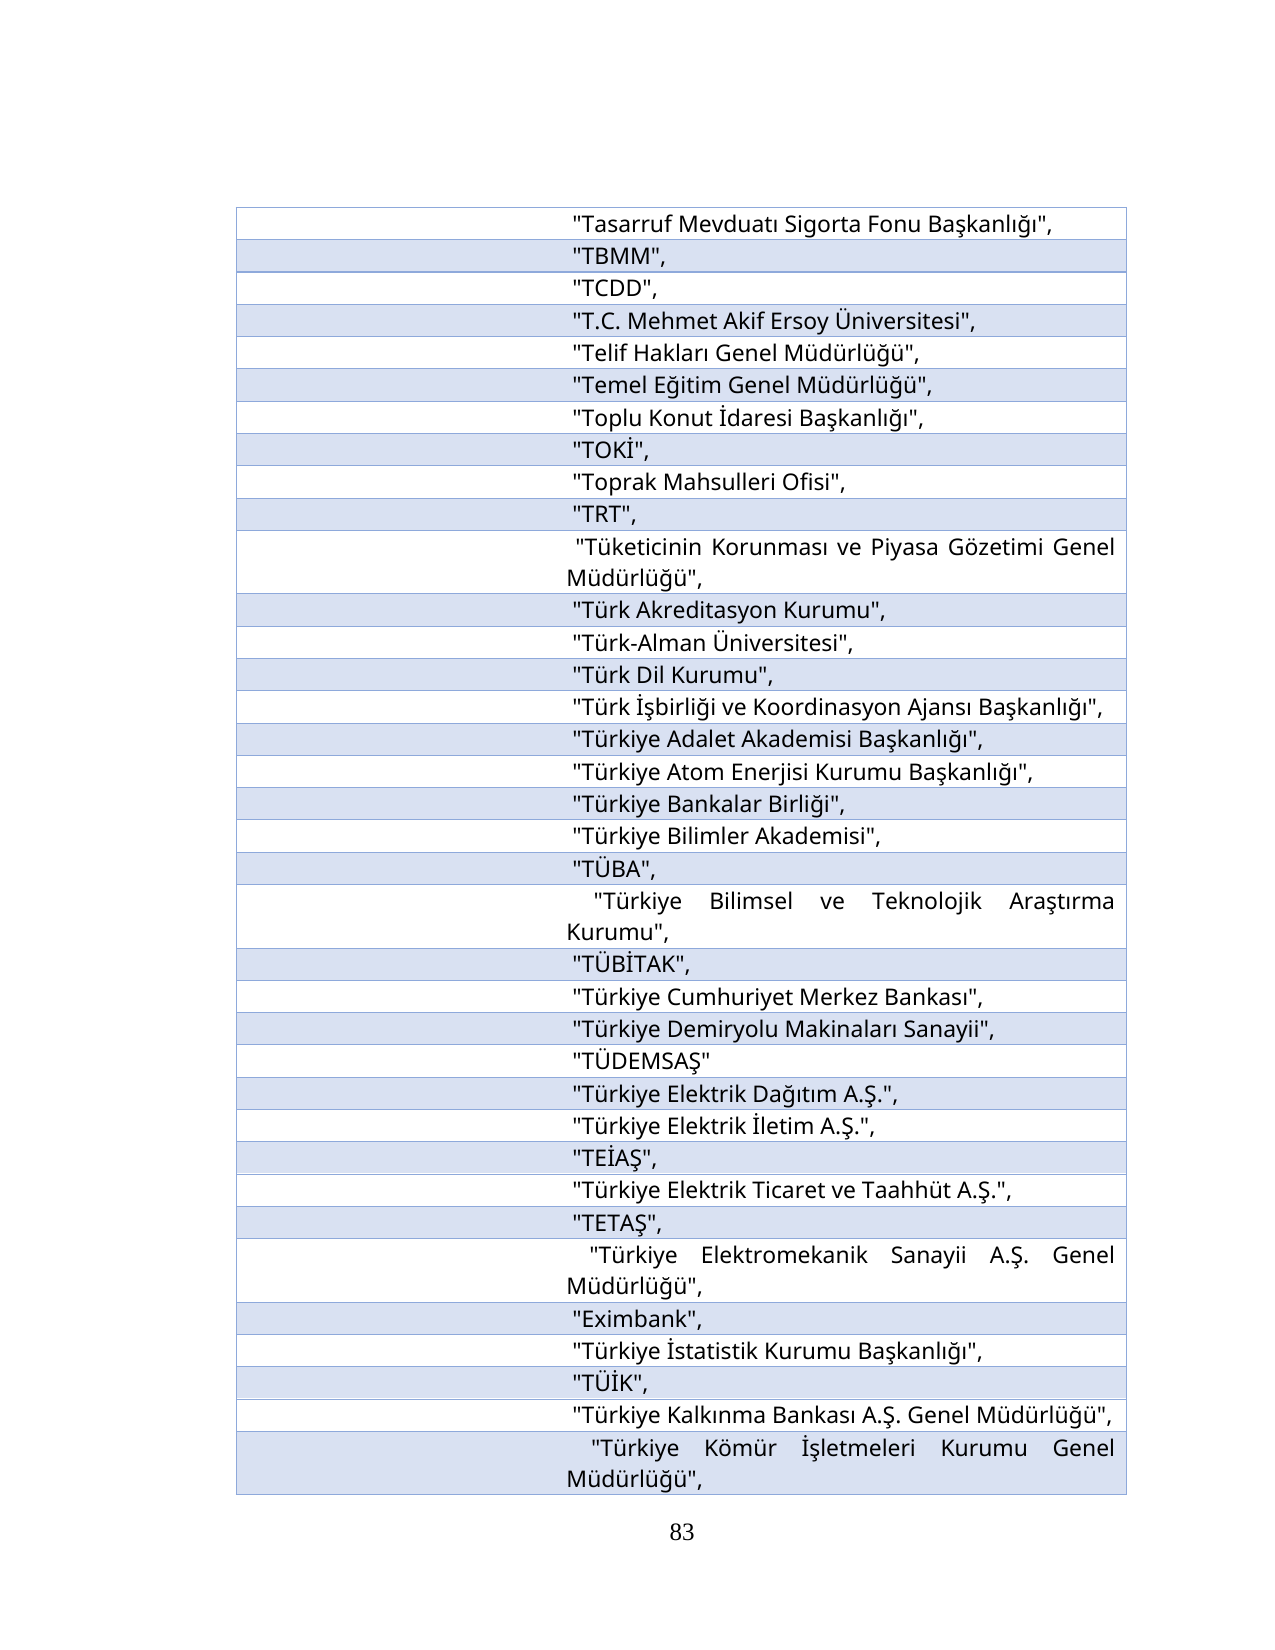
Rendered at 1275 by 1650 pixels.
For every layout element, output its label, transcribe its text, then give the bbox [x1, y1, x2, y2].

table_cell "TÜİK", [555, 1367, 1126, 1398]
table_cell "T.C. Mehmet Akif Ersoy Üniversitesi", [555, 305, 1126, 336]
table_cell "TÜBİTAK", [555, 949, 1126, 980]
table_cell "Türkiye Cumhuriyet Merkez Bankası", [555, 981, 1126, 1012]
table_cell [237, 1175, 555, 1206]
table_cell "Toplu Konut İdaresi Başkanlığı", [555, 402, 1126, 433]
table_cell "Türkiye Elektromekanik Sanayii A.Ş. Genel Müdürlüğü", [555, 1239, 1126, 1302]
table_cell [237, 531, 555, 593]
table_cell "Tüketicinin Korunması ve Piyasa Gözetimi Genel Müdürlüğü", [555, 531, 1126, 593]
table_cell [237, 724, 555, 755]
table_cell [237, 1335, 555, 1366]
table_cell "Toprak Mahsulleri Ofisi", [555, 466, 1126, 497]
table_cell "TOKİ", [555, 434, 1126, 465]
table_cell [237, 1432, 555, 1494]
table_cell [237, 691, 555, 722]
table_cell "Tasarruf Mevduatı Sigorta Fonu Başkanlığı", [555, 208, 1126, 239]
table_cell [237, 756, 555, 787]
table_cell "Türkiye İstatistik Kurumu Başkanlığı", [555, 1335, 1126, 1366]
table_cell "Türkiye Elektrik İletim A.Ş.", [555, 1110, 1126, 1141]
table_cell "Türkiye Kalkınma Bankası A.Ş. Genel Müdürlüğü", [555, 1400, 1126, 1431]
table_cell [237, 499, 555, 530]
table_cell [237, 853, 555, 884]
table_cell "Türk Akreditasyon Kurumu", [555, 594, 1126, 626]
table_cell "Türk İşbirliği ve Koordinasyon Ajansı Başkanlığı", [555, 691, 1126, 722]
table_cell [237, 1078, 555, 1109]
table_cell "Türkiye Adalet Akademisi Başkanlığı", [555, 724, 1126, 755]
table_cell [237, 402, 555, 433]
table_cell [237, 981, 555, 1012]
table_cell [237, 1207, 555, 1238]
table_cell [237, 208, 555, 239]
table_cell [237, 1239, 555, 1302]
table_cell "Türkiye Bilimler Akademisi", [555, 820, 1126, 852]
table_cell [237, 1400, 555, 1431]
table_cell [237, 659, 555, 690]
table_cell [237, 594, 555, 626]
table_cell [237, 434, 555, 465]
table_cell [237, 240, 555, 271]
table_cell "Türkiye Elektrik Dağıtım A.Ş.", [555, 1078, 1126, 1109]
table_cell "TCDD", [555, 273, 1126, 304]
table_cell "Temel Eğitim Genel Müdürlüğü", [555, 369, 1126, 401]
table_cell "Türkiye Elektrik Ticaret ve Taahhüt A.Ş.", [555, 1175, 1126, 1206]
table_cell "TÜDEMSAŞ" [555, 1045, 1126, 1077]
table_cell [237, 337, 555, 368]
table_cell [237, 305, 555, 336]
table_cell "TEİAŞ", [555, 1142, 1126, 1173]
table_cell "Türk-Alman Üniversitesi", [555, 627, 1126, 658]
table_cell [237, 1013, 555, 1044]
table_cell "TETAŞ", [555, 1207, 1126, 1238]
table_cell "Türkiye Bilimsel ve Teknolojik Araştırma Kurumu", [555, 885, 1126, 947]
table_cell [237, 1303, 555, 1334]
table_cell [237, 949, 555, 980]
table_cell [237, 466, 555, 497]
table_cell "Telif Hakları Genel Müdürlüğü", [555, 337, 1126, 368]
table_cell "TRT", [555, 499, 1126, 530]
table_cell "Türkiye Demiryolu Makinaları Sanayii", [555, 1013, 1126, 1044]
table_cell [237, 1045, 555, 1077]
table_cell [237, 369, 555, 401]
table_cell "TBMM", [555, 240, 1126, 271]
table_cell [237, 273, 555, 304]
table_cell "Eximbank", [555, 1303, 1126, 1334]
table_cell "Türkiye Kömür İşletmeleri Kurumu Genel Müdürlüğü", [555, 1432, 1126, 1494]
table_cell [237, 788, 555, 819]
table_cell "Türk Dil Kurumu", [555, 659, 1126, 690]
table_cell [237, 885, 555, 947]
table_cell [237, 820, 555, 852]
table_cell "Türkiye Atom Enerjisi Kurumu Başkanlığı", [555, 756, 1126, 787]
table_cell [237, 1367, 555, 1398]
table_cell [237, 1110, 555, 1141]
table_cell "TÜBA", [555, 853, 1126, 884]
table_cell "Türkiye Bankalar Birliği", [555, 788, 1126, 819]
table_cell [237, 627, 555, 658]
table_cell [237, 1142, 555, 1173]
